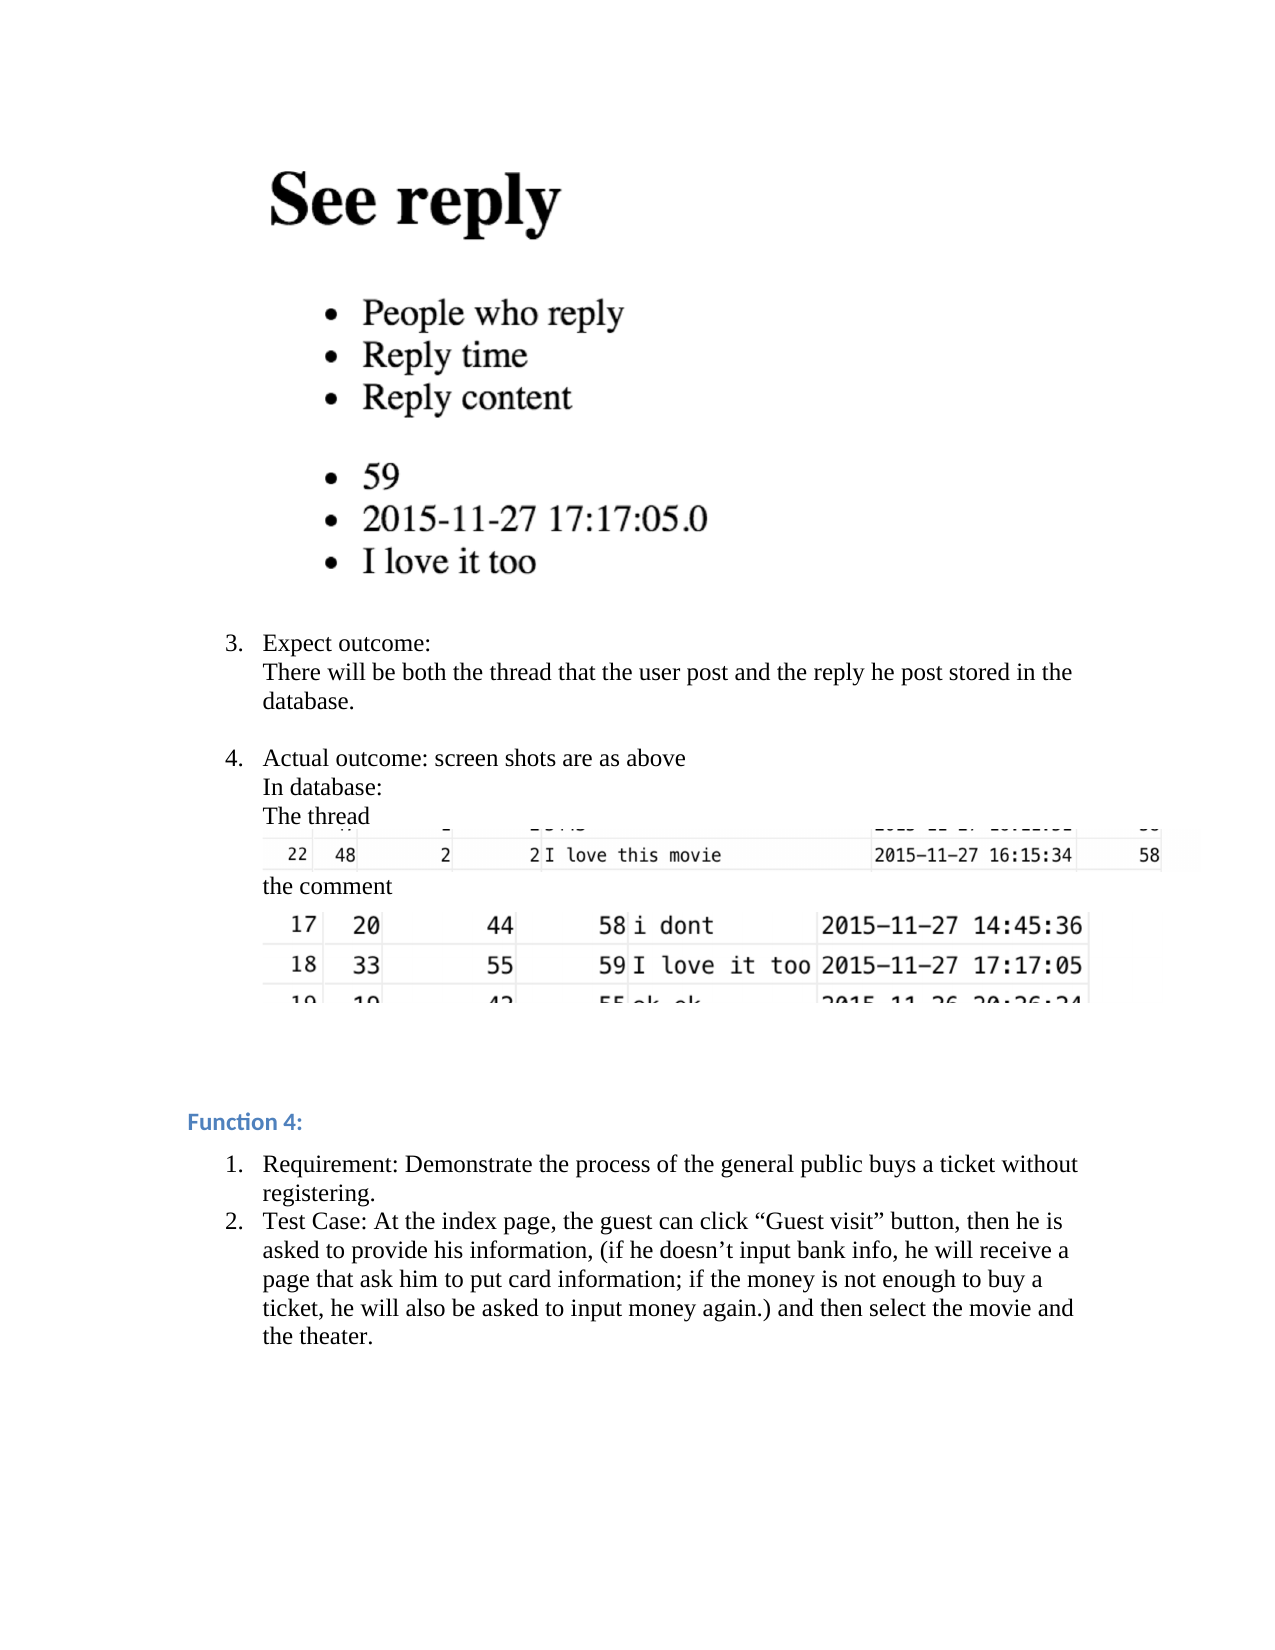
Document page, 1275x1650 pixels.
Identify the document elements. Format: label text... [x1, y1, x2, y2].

list Test Case: At the index page, the guest can click “Guest visit” button, then he is asked to provide his information, (if he doesn’t input bank info, he will receive a page that ask him to put card information; if the money is not enough to buy a ticket, he will also be asked to input money again.) and then select the movie and the theater. [225, 1206, 1087, 1350]
list Actual outcome: screen shots are as above [225, 743, 1087, 772]
list There will be both the thread that the user post and the reply he post stored in the database. [262, 657, 1087, 715]
list Expect outcome: [225, 628, 1087, 657]
picture [262, 912, 1163, 1003]
list In database: [262, 772, 1087, 801]
list the comment [262, 872, 1087, 900]
picture [262, 150, 1163, 629]
picture [262, 829, 1201, 872]
subtitle Function 4: [187, 1106, 1087, 1136]
list Requirement: Demonstrate the process of the general public buys a ticket without registering. [225, 1149, 1087, 1206]
list The thread [262, 801, 1087, 829]
